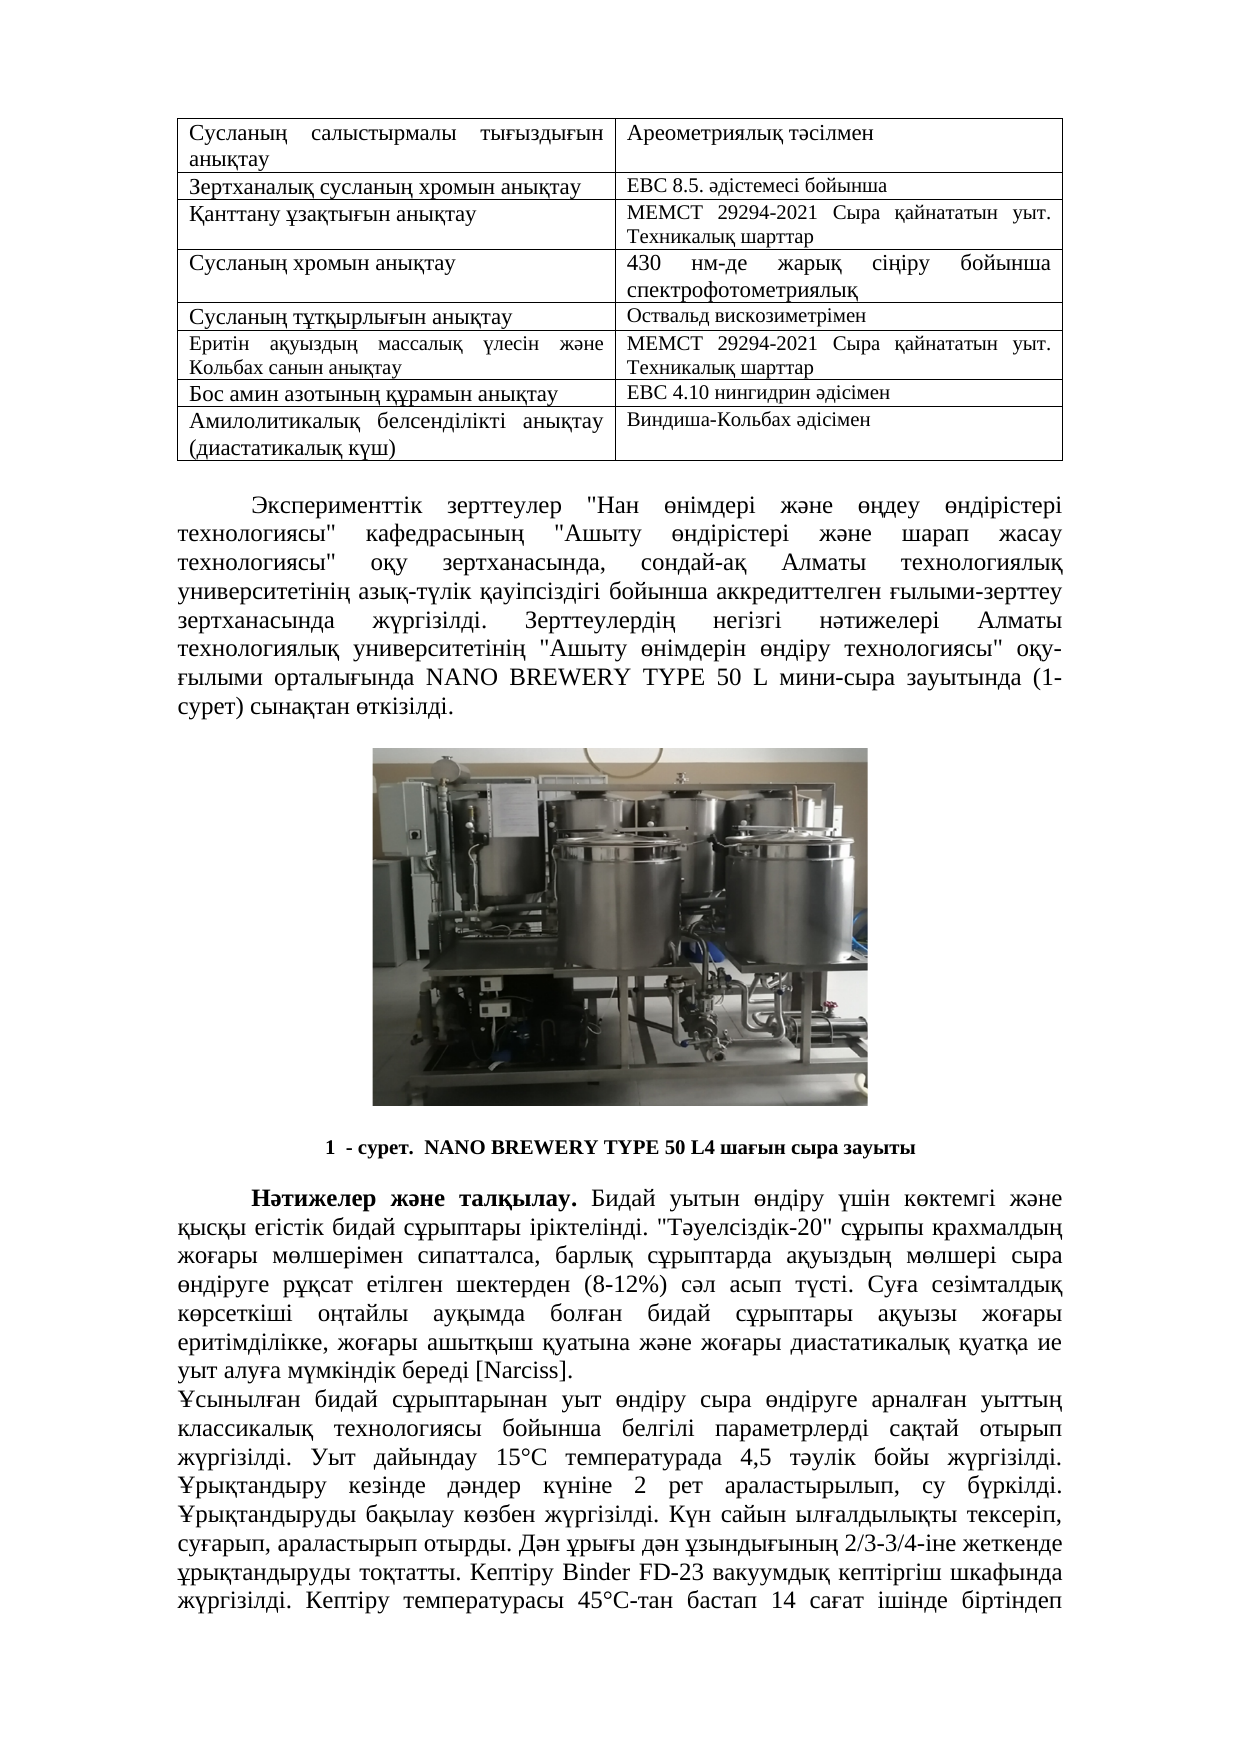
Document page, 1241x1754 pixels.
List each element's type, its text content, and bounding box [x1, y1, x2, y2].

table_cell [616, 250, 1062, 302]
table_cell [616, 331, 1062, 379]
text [177, 1384, 1063, 1614]
picture [372, 748, 868, 1106]
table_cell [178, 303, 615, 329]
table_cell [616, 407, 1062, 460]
text Эксперименттік зерттеулер "Нан өнімдері және өңдеу өндірістері технологиясы" кафедрасының "Ашыту өндірістері және шарап жасау технологиясы" оқу зертханасында, сондай-ақ Алматы технологиялық университетінің азық-түлік қауіпсіздігі бойынша аккредиттелген ғылыми-зерттеу зертханасында жүргізілді. Зерттеулердің негізгі нәтижелері Алматы технологиялық университетінің "Ашыту өнімдерін өндіру технологиясы" оқу-ғылыми орталығында NANO BREWERY TYPE 50 L мини-сыра зауытында (1-сурет) сынақтан өткізілді. [177, 490, 1063, 720]
text 1 - сурет. NANО BREWERY TYPE 50 L4 шағын сыра зауыты [177, 1135, 1063, 1159]
text Нәтижелер және талқылау. Бидай уытын өндіру үшін көктемгі және қысқы егістік бидай сұрыптары іріктелінді. "Тәуелсіздік-20" сұрыпы крахмалдың жоғары мөлшерімен сипатталса, барлық сұрыптарда ақуыздың мөлшері сыра өндіруге рұқсат етілген шектерден (8-12%) сәл асып түсті. Суға сезімталдық көрсеткіші оңтайлы ауқымда болған бидай сұрыптары ақуызы жоғары еритімділікке, жоғары ашытқыш қуатына және жоғары диастатикалық қуатқа ие уыт алуға мүмкіндік береді [Narciss]. [177, 1183, 1063, 1384]
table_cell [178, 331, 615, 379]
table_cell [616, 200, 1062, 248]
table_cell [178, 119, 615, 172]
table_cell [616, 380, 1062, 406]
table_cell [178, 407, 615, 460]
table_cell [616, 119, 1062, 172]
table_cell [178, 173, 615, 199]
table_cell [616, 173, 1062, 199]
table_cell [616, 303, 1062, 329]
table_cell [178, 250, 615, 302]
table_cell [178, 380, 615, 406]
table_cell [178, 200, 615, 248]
